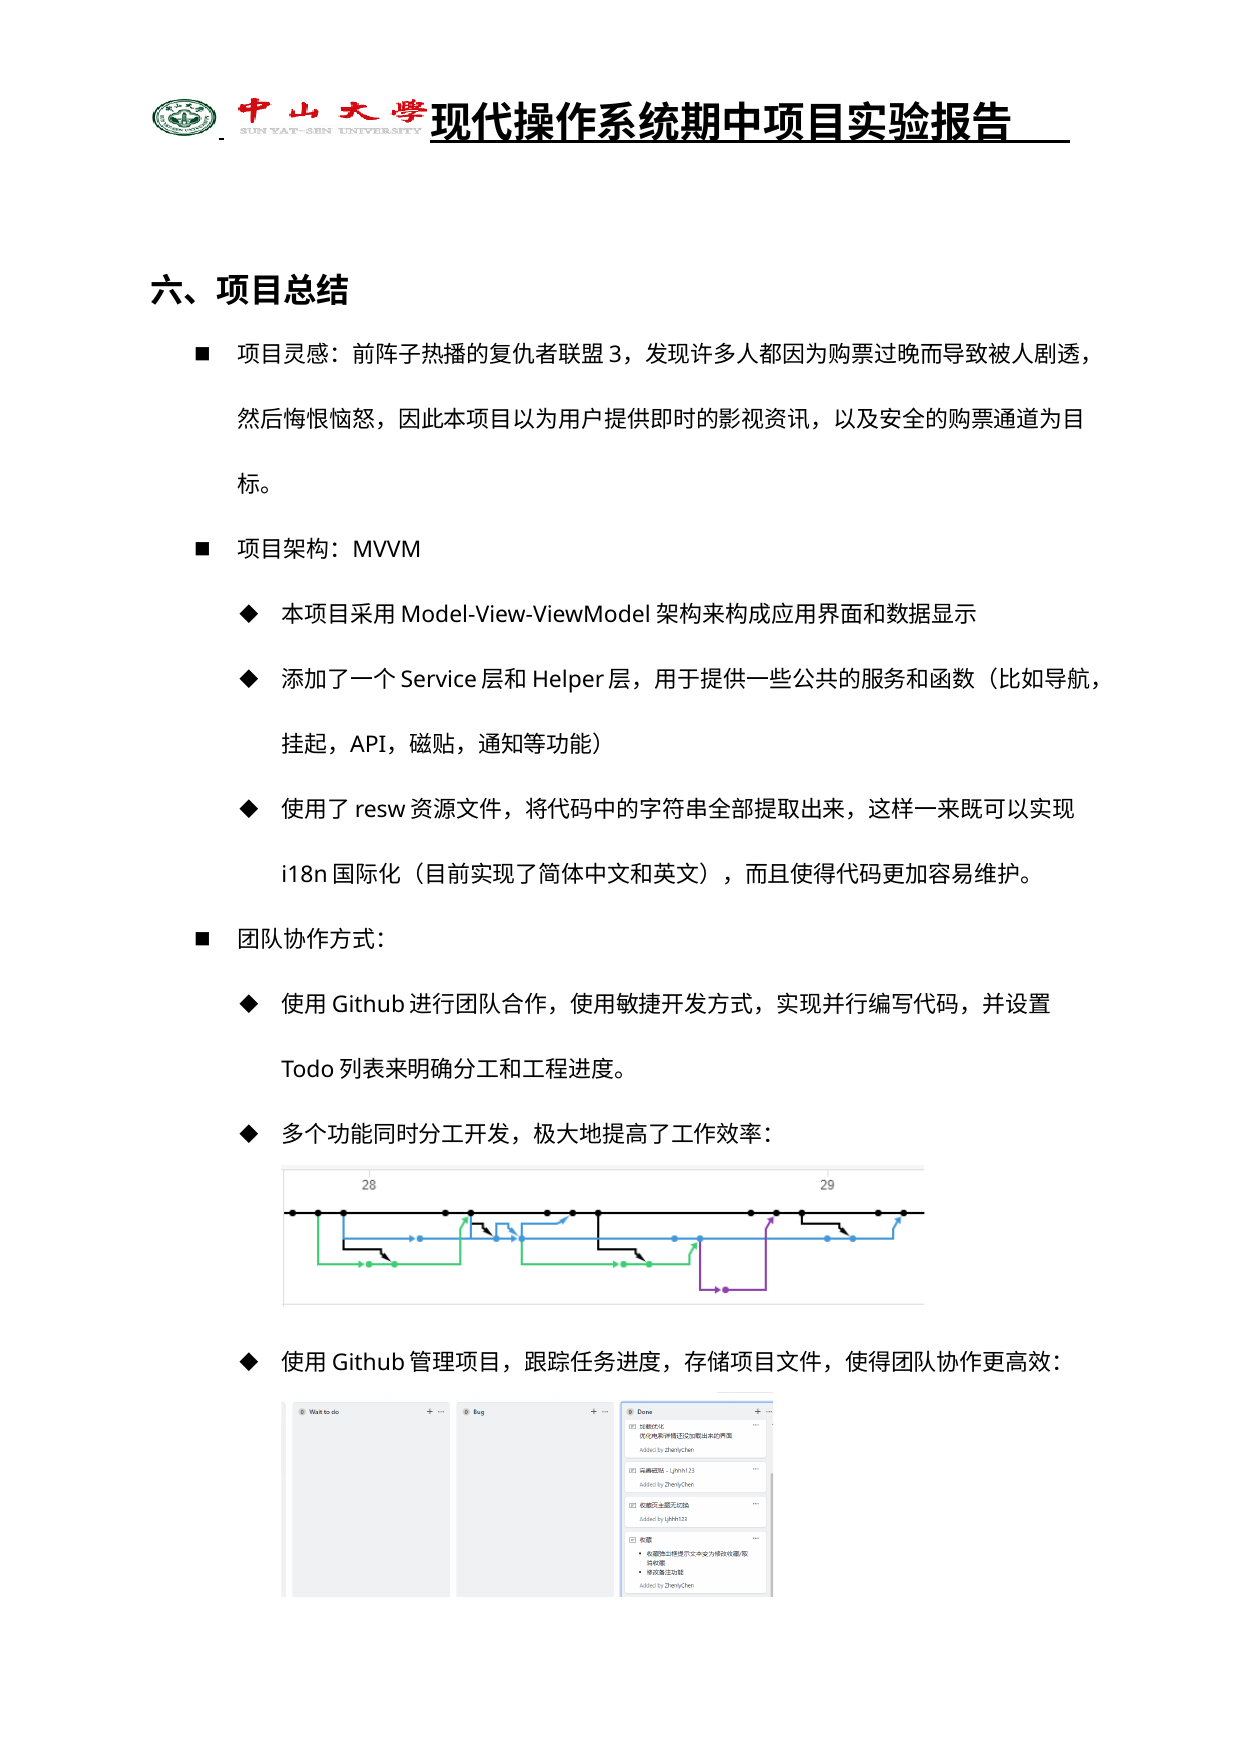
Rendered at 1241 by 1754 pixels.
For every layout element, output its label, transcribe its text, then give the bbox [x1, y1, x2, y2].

picture [223, 95, 430, 137]
list 添加了一个Service层和Helper层，用于提供一些公共的服务和函数（比如导航，挂起，API，磁贴，通知等功能） [237, 645, 1106, 775]
list 使用Github进行团队合作，使用敏捷开发方式，实现并行编写代码，并设置Todo列表来明确分工和工程进度。 [237, 970, 1106, 1100]
picture [281, 1165, 925, 1307]
list 项目灵感：前阵子热播的复仇者联盟3，发现许多人都因为购票过晚而导致被人剧透，然后悔恨恼怒，因此本项目以为用户提供即时的影视资讯，以及安全的购票通道为目标。 [194, 320, 1106, 515]
list 团队协作方式： [194, 905, 1106, 970]
list 项目架构：MVVM [194, 515, 1106, 580]
picture [150, 97, 219, 137]
list 多个功能同时分工开发，极大地提高了工作效率： [237, 1100, 1106, 1165]
list 使用了resw资源文件，将代码中的字符串全部提取出来，这样一来既可以实现i18n国际化（目前实现了简体中文和英文），而且使得代码更加容易维护。 [237, 775, 1106, 905]
list 本项目采用Model-View-ViewModel 架构来构成应用界面和数据显示 [237, 580, 1106, 645]
list 使用Github管理项目，跟踪任务进度，存储项目文件，使得团队协作更高效： [237, 1328, 1106, 1393]
picture [281, 1392, 774, 1597]
text 六、项目总结 [150, 255, 1106, 320]
